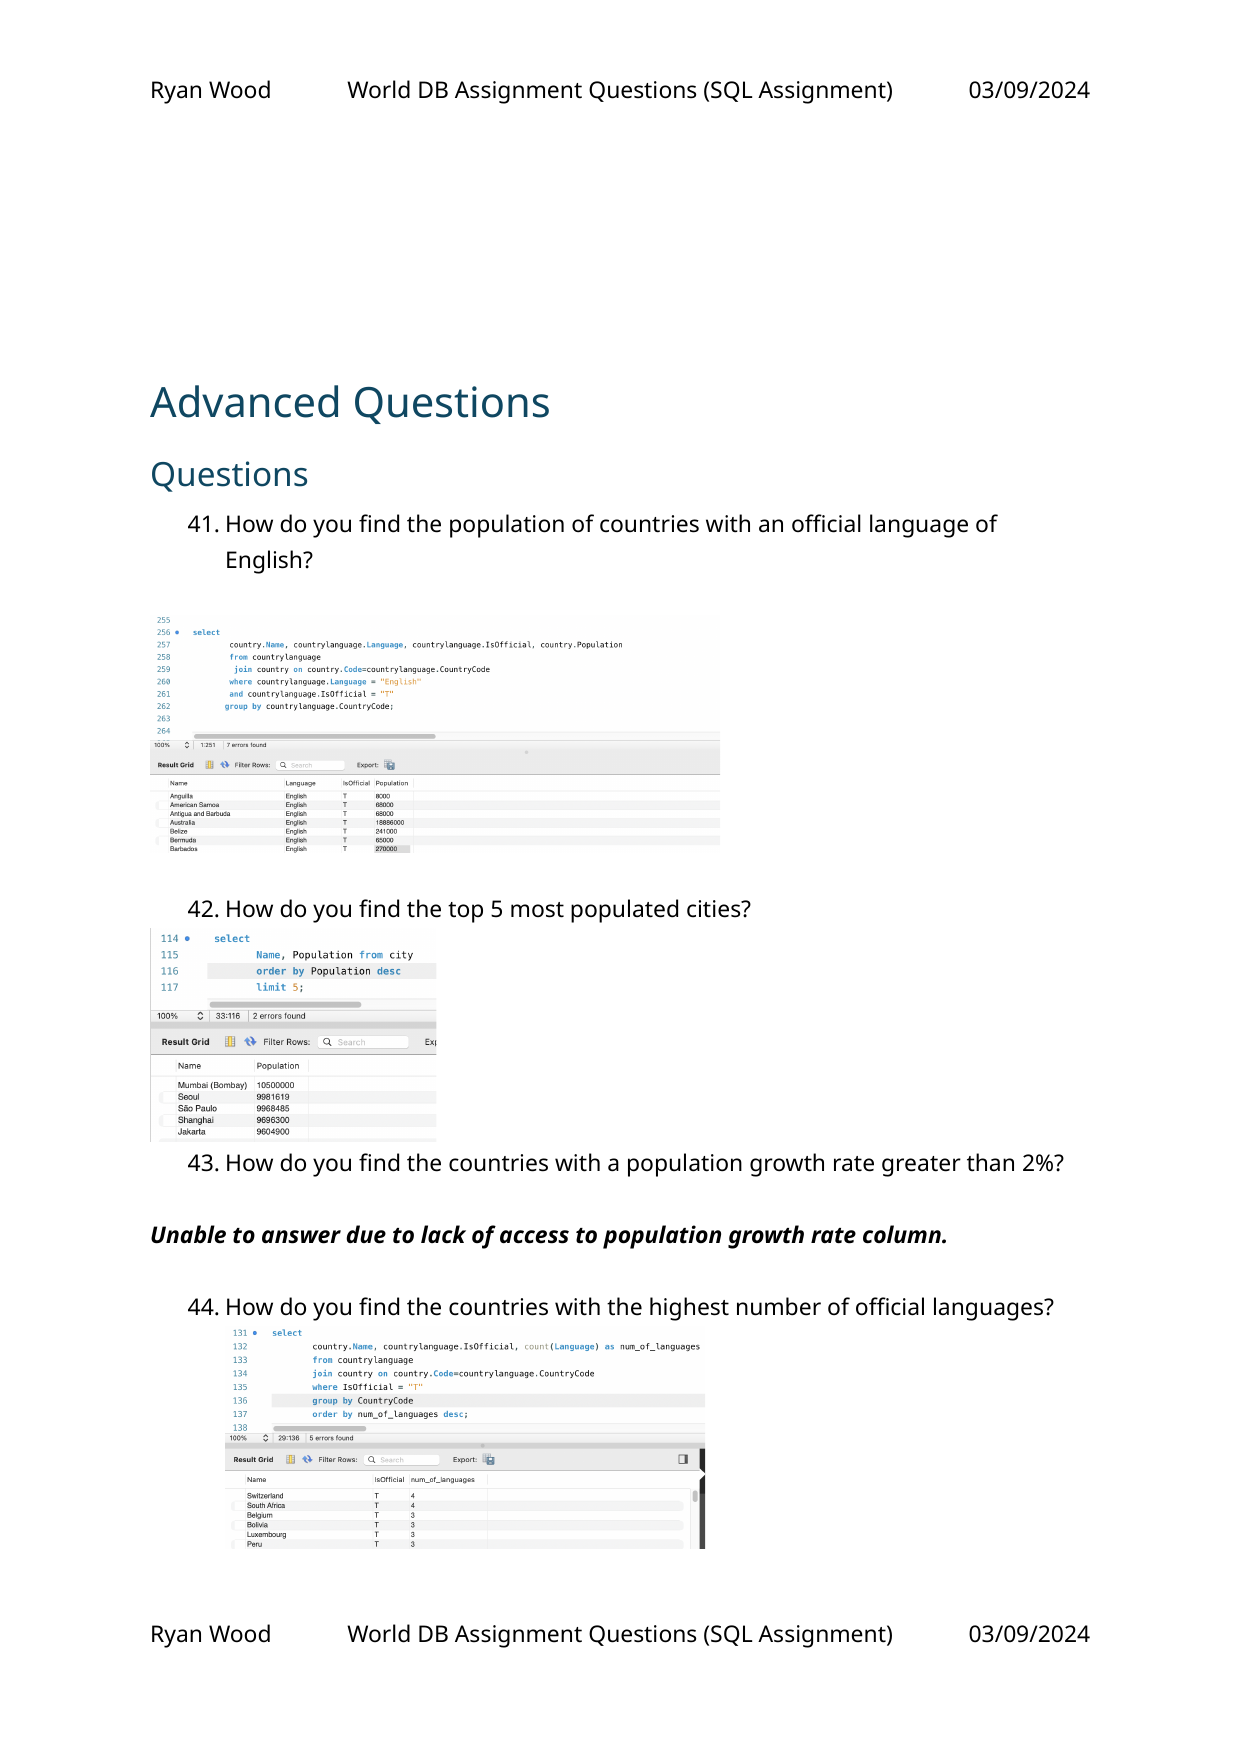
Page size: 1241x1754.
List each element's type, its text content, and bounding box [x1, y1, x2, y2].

picture [150, 615, 721, 853]
list How do you find the top 5 most populated cities? [187, 893, 1090, 924]
list How do you find the countries with the highest number of official languages? [187, 1291, 1090, 1322]
picture [225, 1326, 705, 1549]
text Unable to answer due to lack of access to population growth rate column. [150, 1219, 1090, 1250]
picture [150, 928, 437, 1142]
list How do you find the population of countries with an official language of English? [187, 508, 1090, 575]
list How do you find the countries with a population growth rate greater than 2%? [187, 1147, 1090, 1178]
subtitle Questions [150, 450, 1090, 496]
subtitle Advanced Questions [150, 372, 1090, 429]
